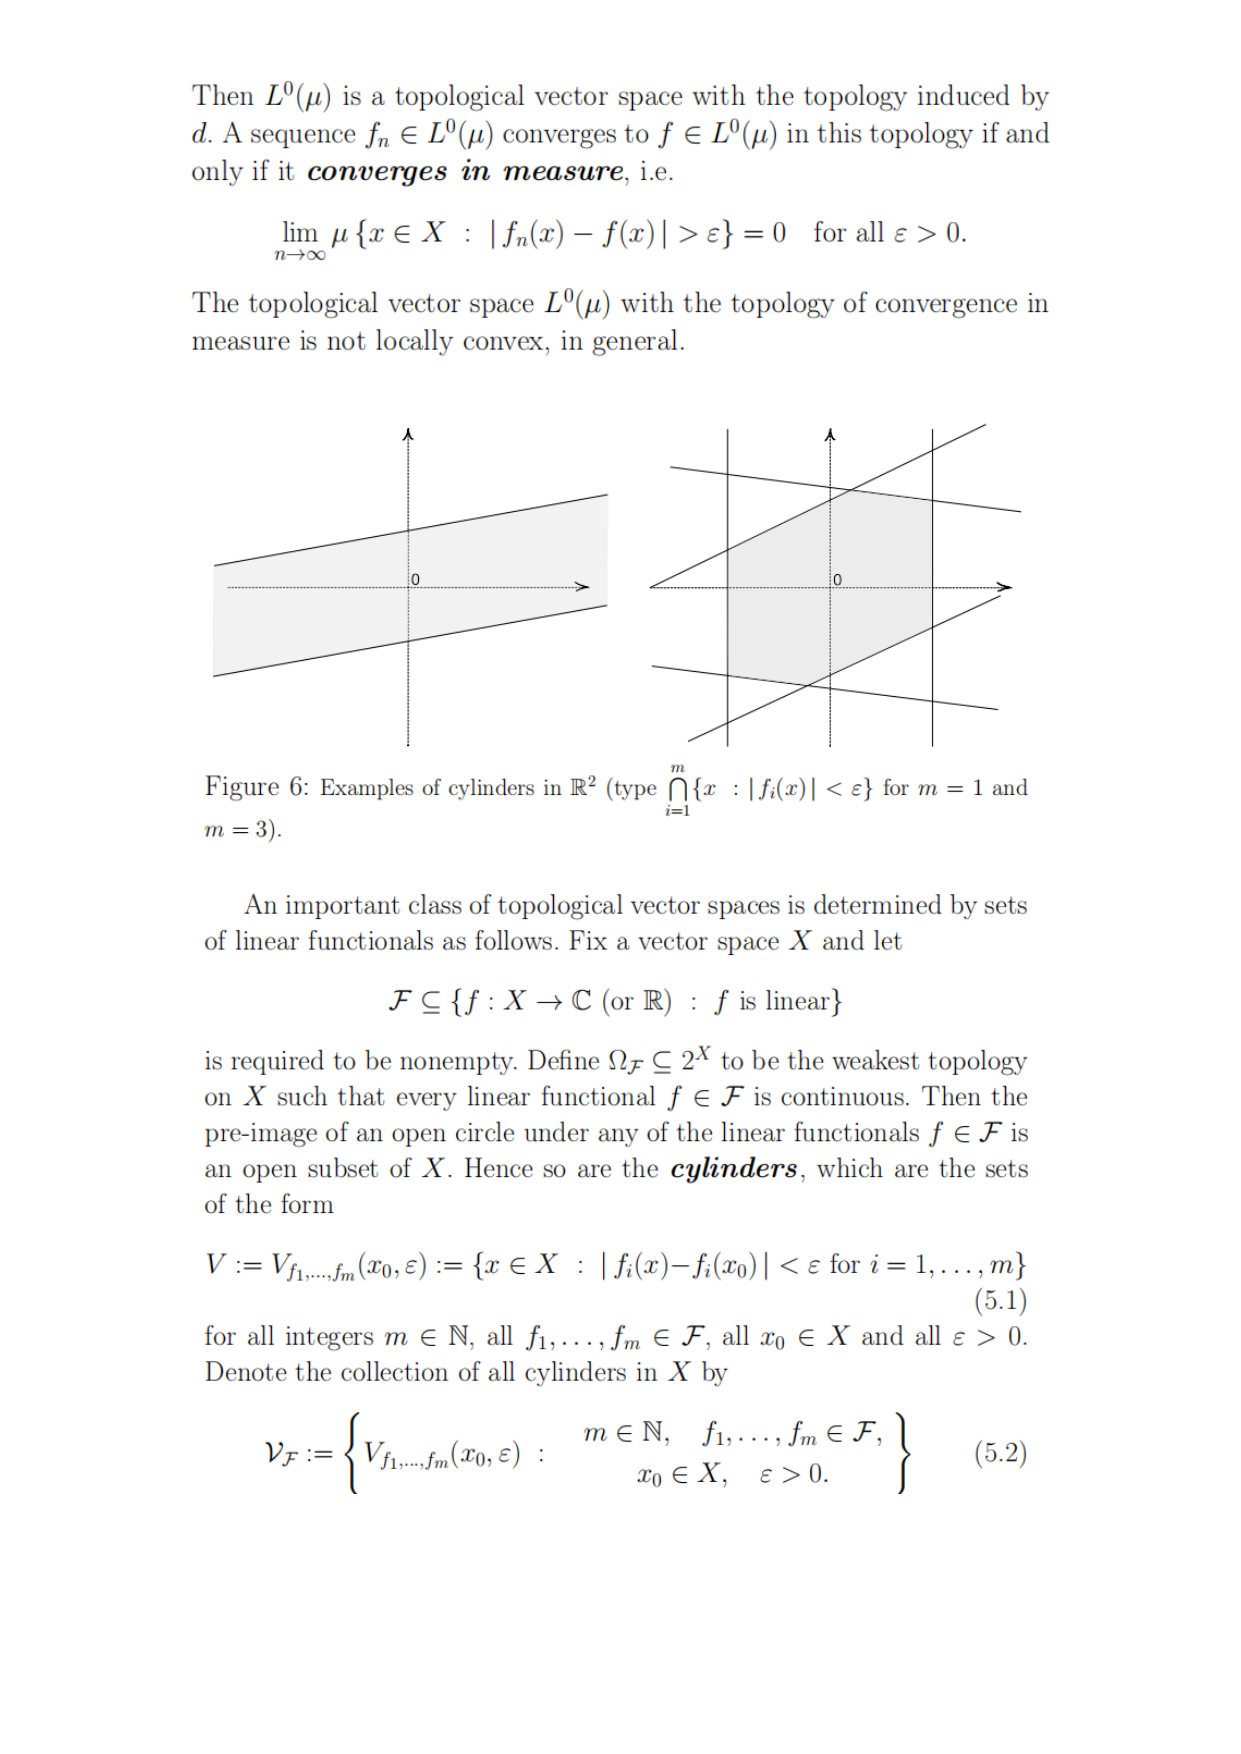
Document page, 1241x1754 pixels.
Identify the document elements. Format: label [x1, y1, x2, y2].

picture [187, 64, 1052, 360]
picture [187, 389, 1053, 1494]
